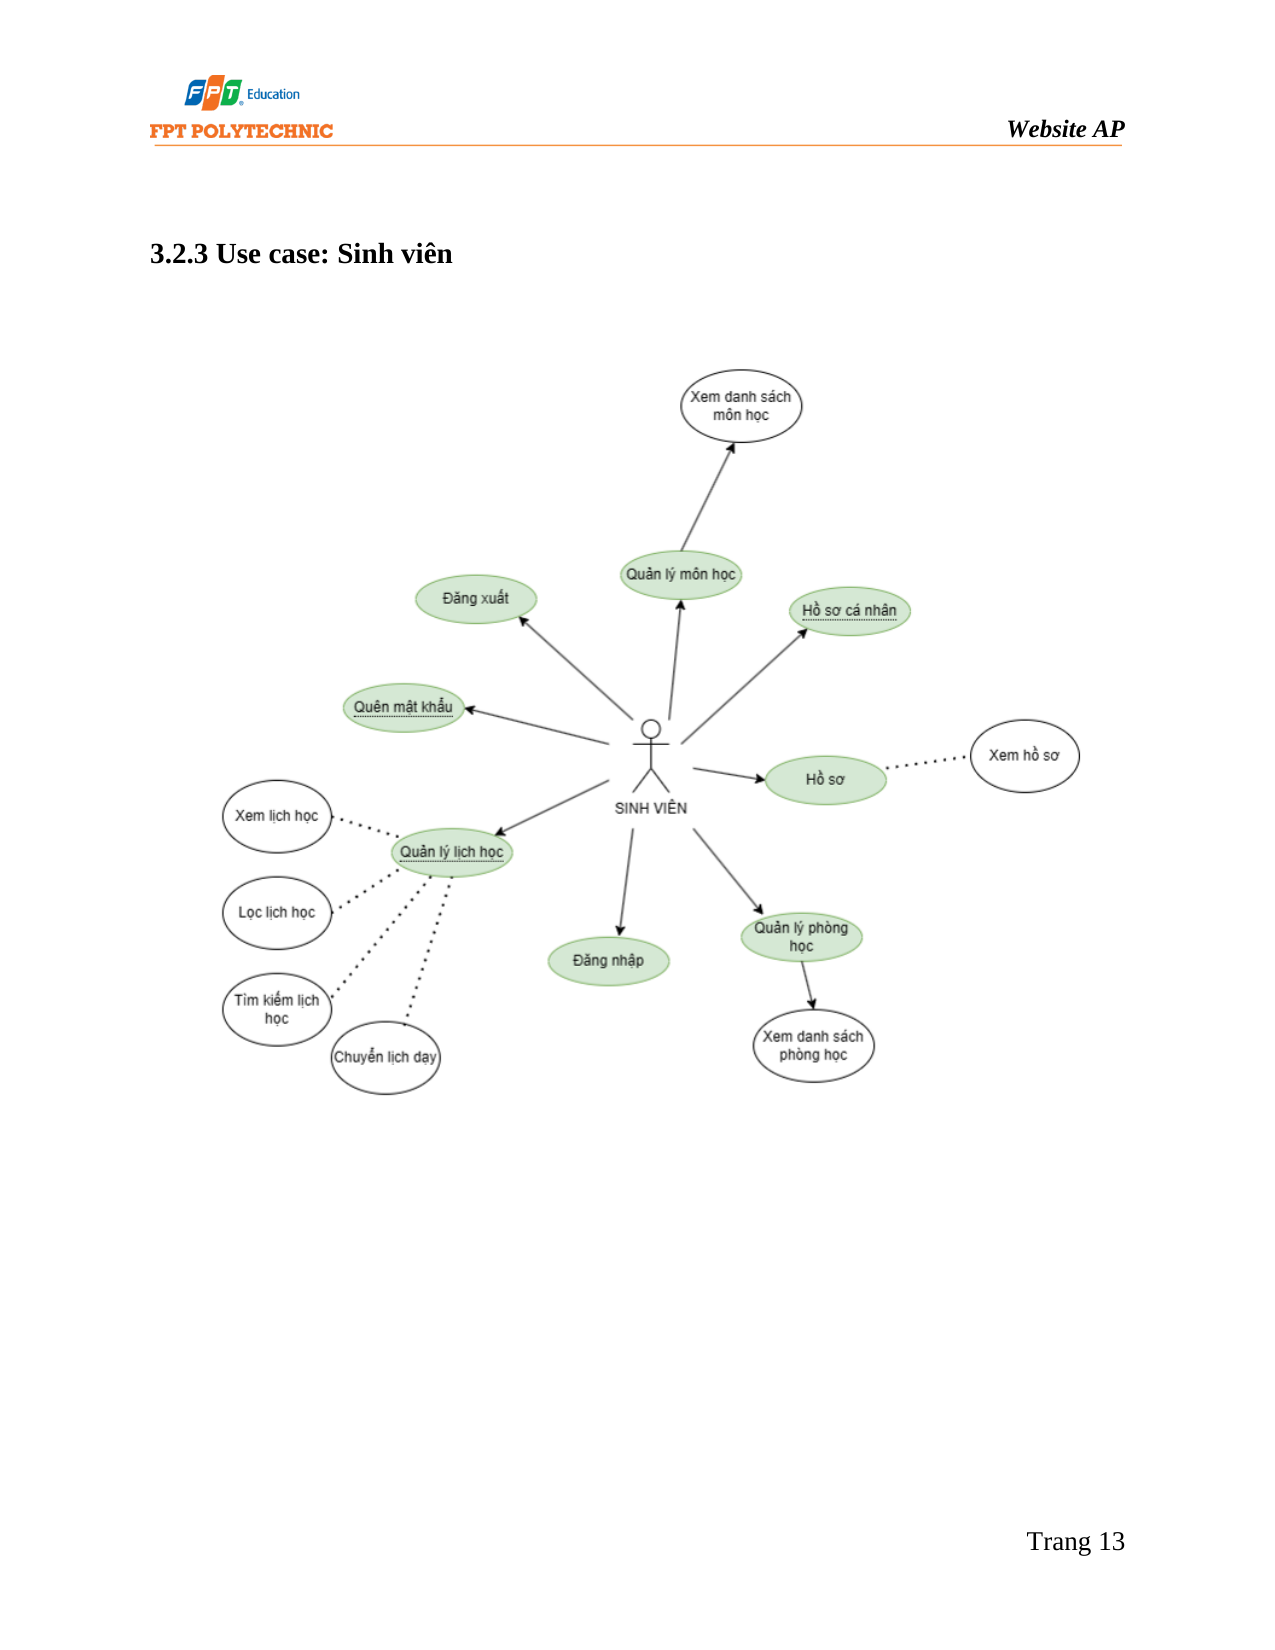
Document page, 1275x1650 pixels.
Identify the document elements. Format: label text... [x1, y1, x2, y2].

picture [150, 297, 1125, 1356]
picture [150, 75, 333, 138]
text 3.2.3 Use case: Sinh viên [150, 236, 1125, 270]
